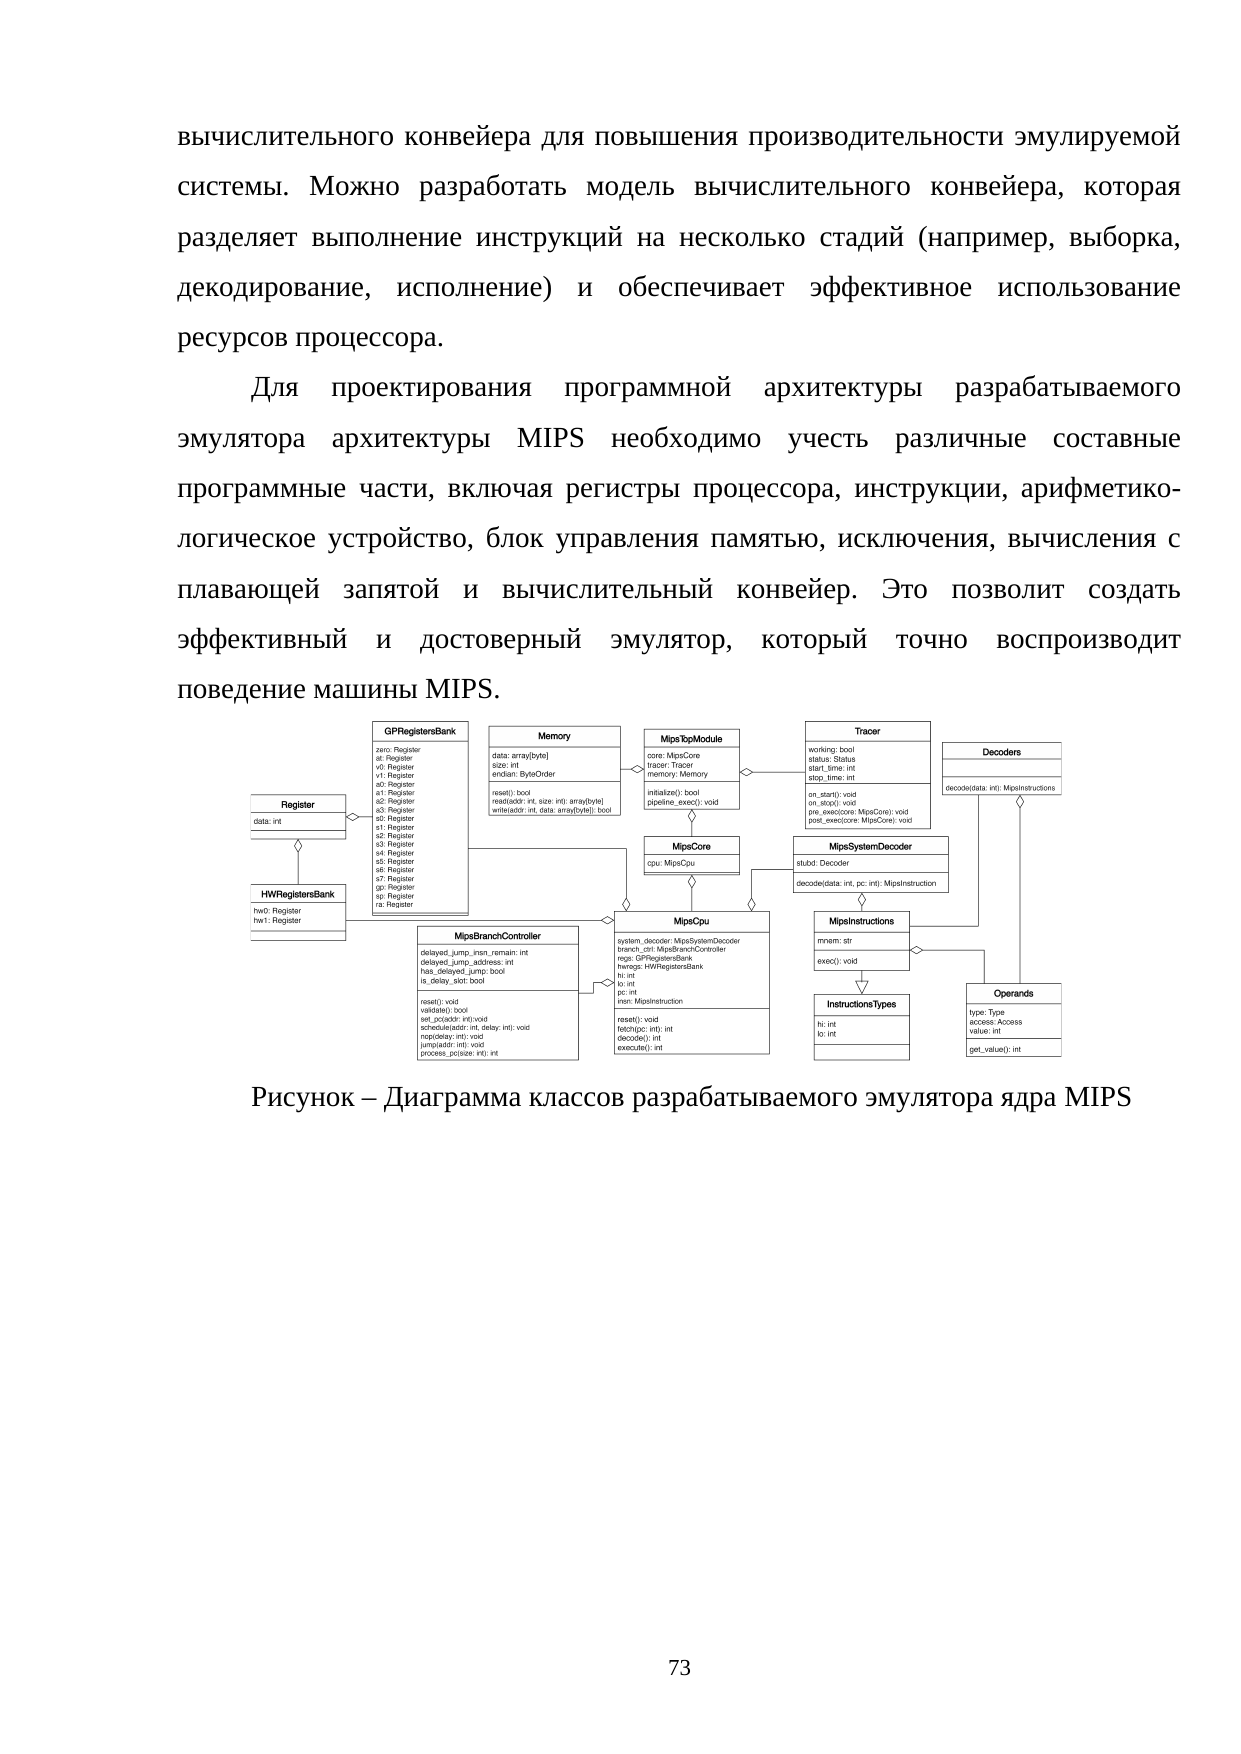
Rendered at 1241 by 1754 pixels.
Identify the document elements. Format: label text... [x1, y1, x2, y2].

text Для проектирования программной архитектуры разрабатываемого эмулятора архитектуры MIPS необходимо учесть различные составные программные части, включая регистры процессора, инструкции, арифметико-логическое устройство, блок управления памятью, исключения, вычисления с плавающей запятой и вычислительный конвейер. Это позволит создать эффективный и достоверный эмулятор, который точно воспроизводит поведение машины MIPS. [177, 369, 1182, 705]
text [177, 118, 1182, 353]
picture [250, 721, 1062, 1062]
text Рисунок – Диаграмма классов разрабатываемого эмулятора ядра MIPS [177, 1079, 1182, 1112]
